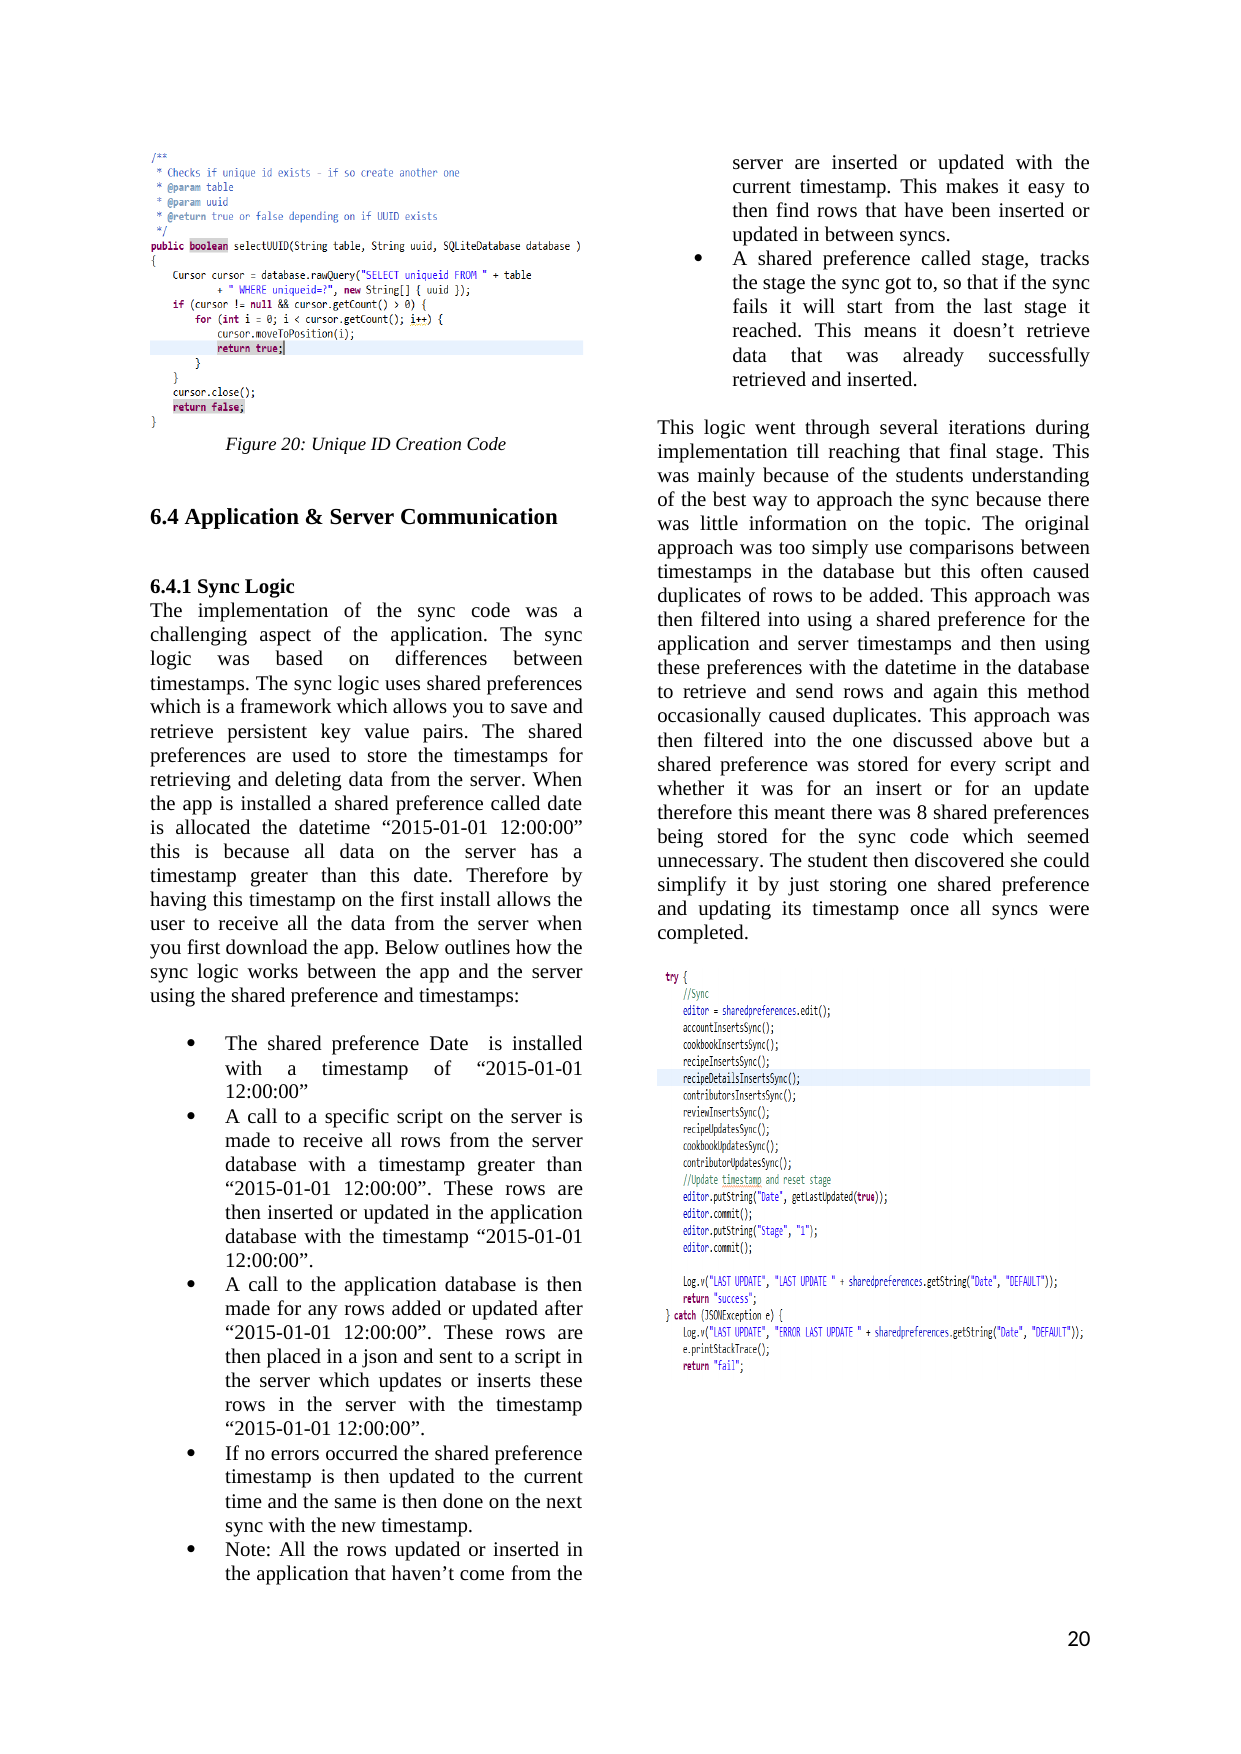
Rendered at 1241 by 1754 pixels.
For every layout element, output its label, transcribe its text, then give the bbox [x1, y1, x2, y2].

list A call to a specific script on the server is made to receive all rows from the server database with a timestamp greater than “2015-01-01 12:00:00”. These rows are then inserted or updated in the application database with the timestamp “2015-01-01 12:00:00”. [187, 1103, 583, 1272]
list If no errors occurred the shared preference timestamp is then updated to the current time and the same is then done on the next sync with the new timestamp. [187, 1440, 583, 1537]
picture [657, 968, 1091, 1380]
subtitle 6.4.1 Sync Logic [150, 574, 583, 598]
list Note: All the rows updated or inserted in the application that haven’t come from the server are inserted or updated with the current timestamp. This makes it easy to then find rows that have been inserted or updated in between syncs. [694, 150, 1090, 246]
list Note: All the rows updated or inserted in the application that haven’t come from the server are inserted or updated with the current timestamp. This makes it easy to then find rows that have been inserted or updated in between syncs. [187, 1537, 583, 1585]
picture [150, 150, 584, 433]
list A shared preference called stage, tracks the stage the sync got to, so that if the sync fails it will start from the last stage it reached. This means it doesn’t retrieve data that was already successfully retrieved and inserted. [694, 246, 1090, 391]
text The implementation of the sync code was a challenging aspect of the application. The sync logic was based on differences between timestamps. The sync logic uses shared preferences which is a framework which allows you to save and retrieve persistent key value pairs. The shared preferences are used to store the timestamps for retrieving and deleting data from the server. When the app is installed a shared preference called date is allocated the datetime “2015-01-01 12:00:00” this is because all data on the server has a timestamp greater than this date. Therefore by having this timestamp on the first install allows the user to receive all the data from the server when you first download the app. Below outlines how the sync logic works between the app and the server using the shared preference and timestamps: [150, 598, 583, 1007]
list A call to the application database is then made for any rows added or updated after “2015-01-01 12:00:00”. These rows are then placed in a json and sent to a script in the server which updates or inserts these rows in the server with the timestamp “2015-01-01 12:00:00”. [187, 1272, 583, 1440]
subtitle 6.4 Application & Server Communication [150, 503, 583, 529]
list The shared preference Date is installed with a timestamp of “2015-01-01 12:00:00” [187, 1031, 583, 1103]
text This logic went through several iterations during implementation till reaching that final stage. This was mainly because of the students understanding of the best way to approach the sync because there was little information on the topic. The original approach was too simply use comparisons between timestamps in the database but this often caused duplicates of rows to be added. This approach was then filtered into using a shared preference for the application and server timestamps and then using these preferences with the datetime in the database to retrieve and send rows and again this method occasionally caused duplicates. This approach was then filtered into the one discussed above but a shared preference was stored for every script and whether it was for an insert or for an update therefore this meant there was 8 shared preferences being stored for the sync code which seemed unnecessary. The student then discovered she could simplify it by just storing one shared preference and updating its timestamp once all syncs were completed. [657, 415, 1090, 944]
